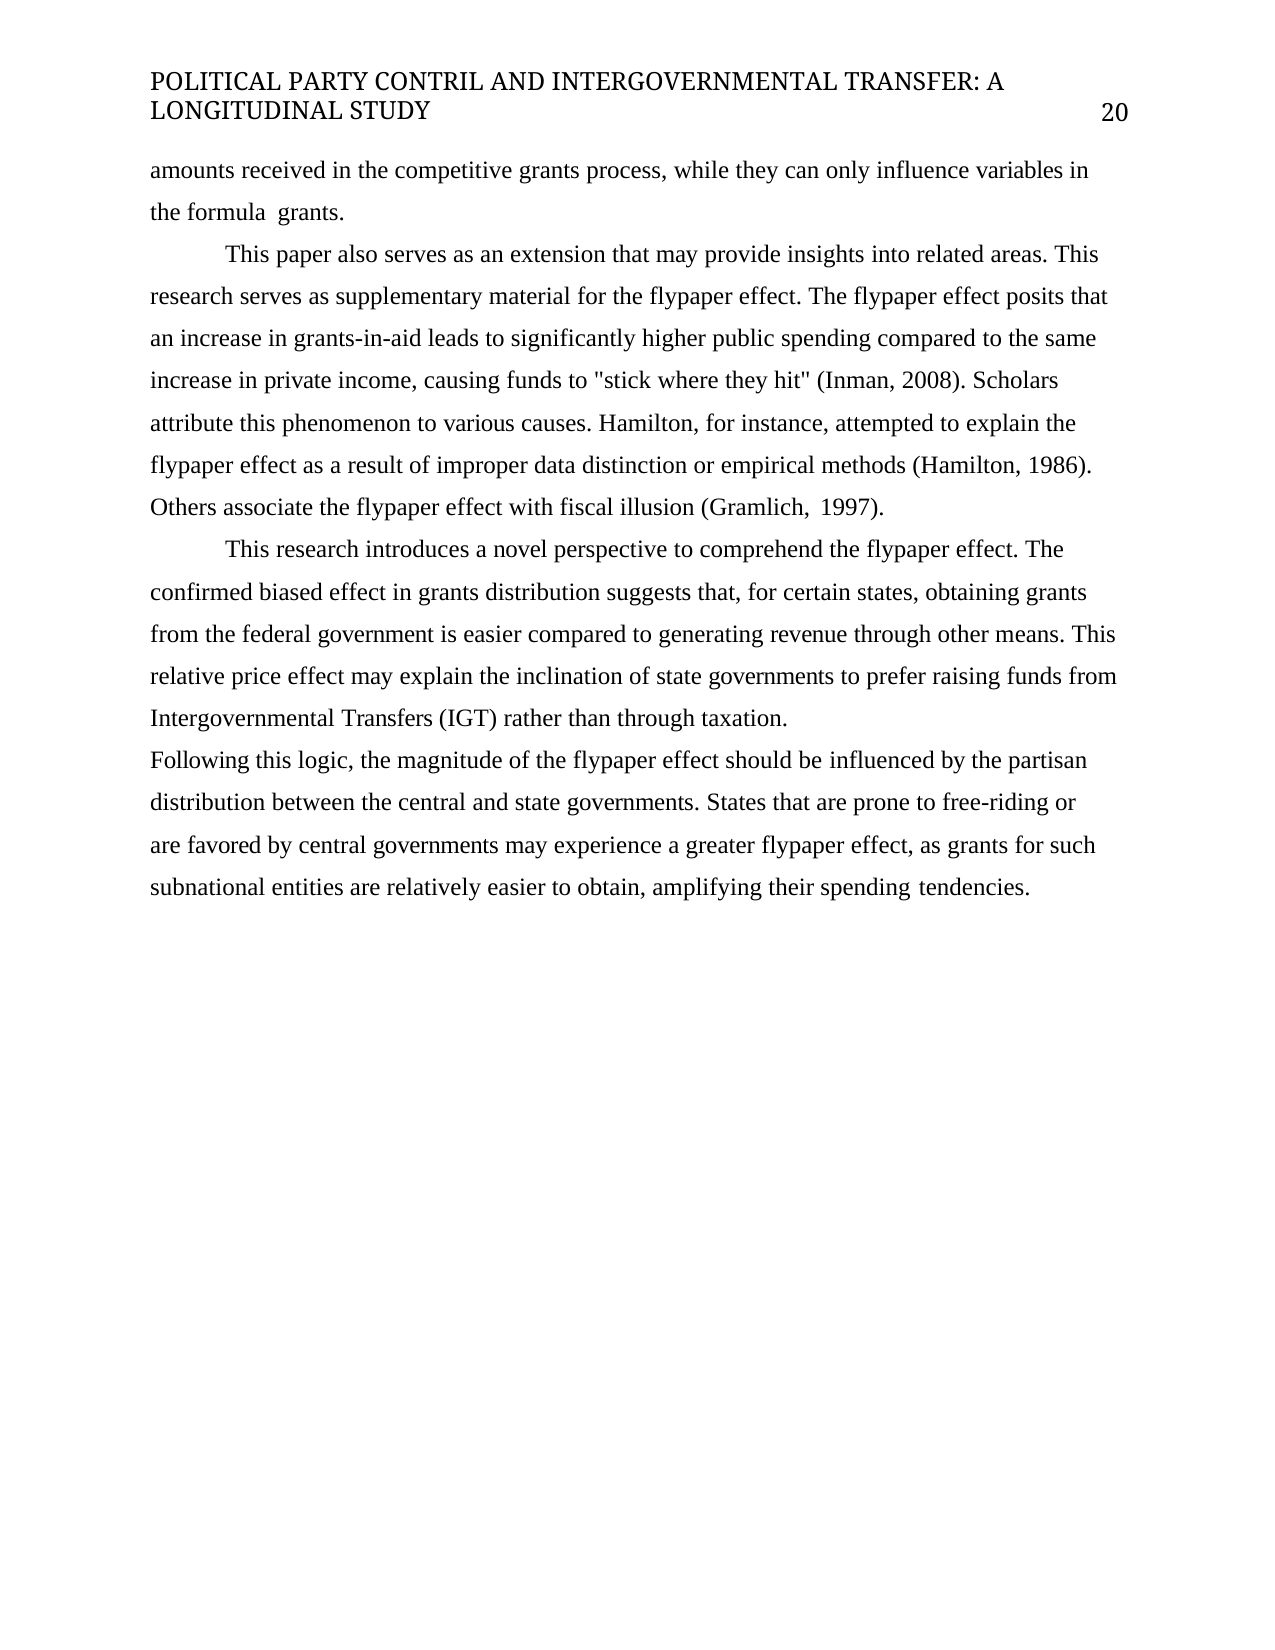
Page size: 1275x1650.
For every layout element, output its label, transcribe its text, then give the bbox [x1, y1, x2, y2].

text amounts received in the competitive grants process, while they can only influence variables in the formula grants. [150, 155, 1122, 226]
text Following this logic, the magnitude of the flypaper effect should be influenced by the partisan distribution between the central and state governments. States that are prone to free-riding or are favored by central governments may experience a greater flypaper effect, as grants for such subnational entities are relatively easier to obtain, amplifying their spending tendencies. [150, 745, 1112, 901]
text This paper also serves as an extension that may provide insights into related areas. This research serves as supplementary material for the flypaper effect. The flypaper effect posits that an increase in grants-in-aid leads to significantly higher public spending compared to the same increase in private income, causing funds to "stick where they hit" (Inman, 2008). Scholars attribute this phenomenon to various causes. Hamilton, for instance, attempted to explain the flypaper effect as a result of improper data distinction or empirical methods (Hamilton, 1986). Others associate the flypaper effect with fiscal illusion (Gramlich, 1997). [150, 239, 1114, 521]
text This research introduces a novel perspective to comprehend the flypaper effect. The confirmed biased effect in grants distribution suggests that, for certain states, obtaining grants from the federal government is easier compared to generating revenue through other means. This relative price effect may explain the inclination of state governments to prefer raising funds from Intergovernmental Transfers (IGT) rather than through taxation. [150, 534, 1124, 732]
